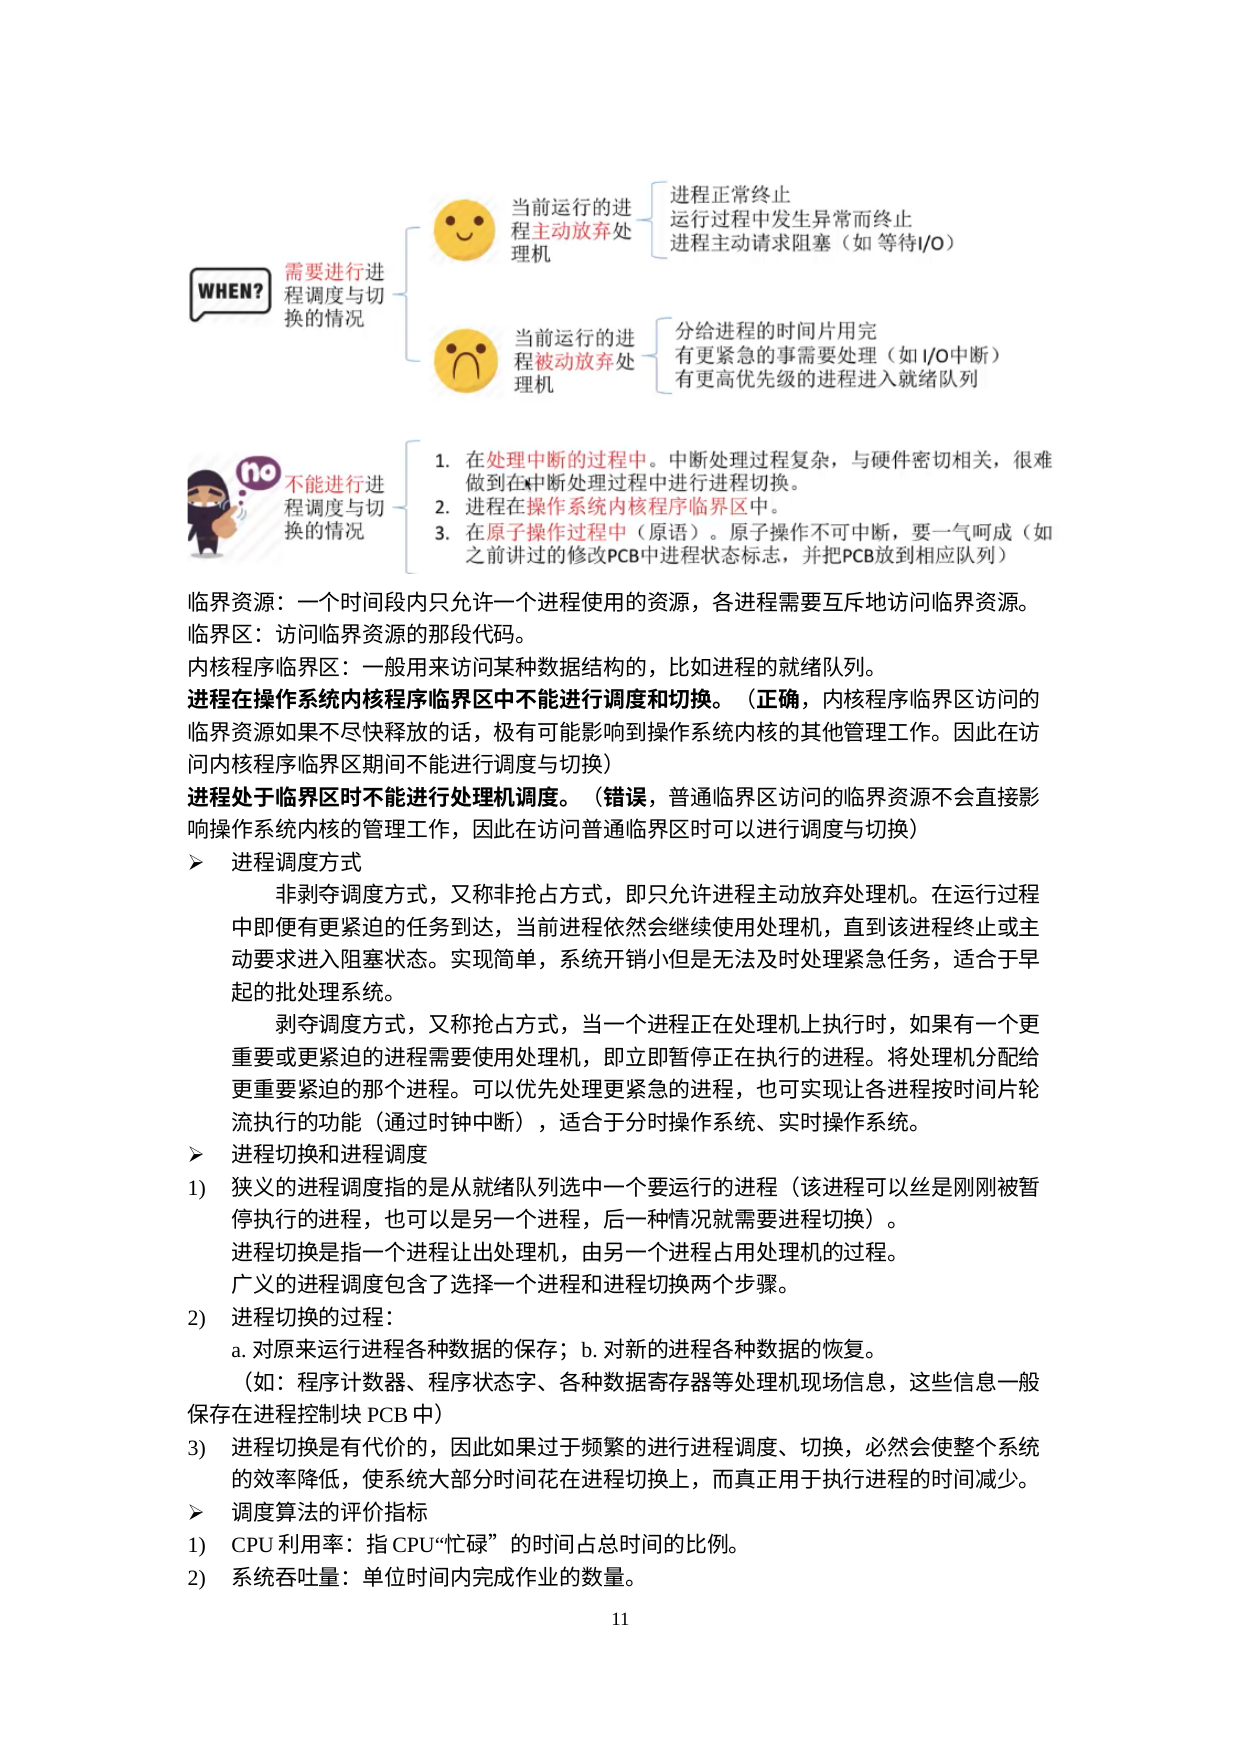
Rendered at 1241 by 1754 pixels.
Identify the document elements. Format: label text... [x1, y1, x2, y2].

text 内核程序临界区：一般用来访问某种数据结构的，比如进程的就绪队列。 [187, 649, 1053, 682]
text 进程处于临界区时不能进行处理机调度。（错误，普通临界区访问的临界资源不会直接影响操作系统内核的管理工作，因此在访问普通临界区时可以进行调度与切换） [187, 779, 1053, 844]
list 进程切换和进程调度 [187, 1137, 1053, 1169]
list 进程切换是有代价的，因此如果过于频繁的进行进程调度、切换，必然会使整个系统的效率降低，使系统大部分时间花在进程切换上，而真正用于执行进程的时间减少。 [187, 1429, 1053, 1494]
list 非剥夺调度方式，又称非抢占方式，即只允许进程主动放弃处理机。在运行过程中即便有更紧迫的任务到达，当前进程依然会继续使用处理机，直到该进程终止或主动要求进入阻塞状态。实现简单，系统开销小但是无法及时处理紧急任务，适合于早起的批处理系统。 [231, 877, 1053, 1007]
list 进程切换的过程： [187, 1299, 1053, 1332]
text 进程切换是指一个进程让出处理机，由另一个进程占用处理机的过程。 [187, 1234, 1053, 1267]
text （如：程序计数器、程序状态字、各种数据寄存器等处理机现场信息，这些信息一般保存在进程控制块PCB中） [187, 1364, 1053, 1429]
list 调度算法的评价指标 [187, 1494, 1053, 1527]
list 狭义的进程调度指的是从就绪队列选中一个要运行的进程（该进程可以丝是刚刚被暂停执行的进程，也可以是另一个进程，后一种情况就需要进程切换）。 [187, 1169, 1053, 1234]
list 系统吞吐量：单位时间内完成作业的数量。 [187, 1559, 1053, 1592]
text 临界资源：一个时间段内只允许一个进程使用的资源，各进程需要互斥地访问临界资源。 [187, 584, 1053, 617]
picture [187, 172, 1066, 574]
list 剥夺调度方式，又称抢占方式，当一个进程正在处理机上执行时，如果有一个更重要或更紧迫的进程需要使用处理机，即立即暂停正在执行的进程。将处理机分配给更重要紧迫的那个进程。可以优先处理更紧急的进程，也可实现让各进程按时间片轮流执行的功能（通过时钟中断），适合于分时操作系统、实时操作系统。 [231, 1007, 1053, 1137]
list 进程调度方式 [187, 844, 1053, 877]
text a. 对原来运行进程各种数据的保存； b. 对新的进程各种数据的恢复。 [187, 1332, 1053, 1364]
text 广义的进程调度包含了选择一个进程和进程切换两个步骤。 [187, 1267, 1053, 1299]
text 临界区：访问临界资源的那段代码。 [187, 617, 1053, 649]
list CPU利用率：指CPU“忙碌”的时间占总时间的比例。 [187, 1527, 1053, 1559]
text 进程在操作系统内核程序临界区中不能进行调度和切换。（正确，内核程序临界区访问的临界资源如果不尽快释放的话，极有可能影响到操作系统内核的其他管理工作。因此在访问内核程序临界区期间不能进行调度与切换） [187, 682, 1053, 779]
